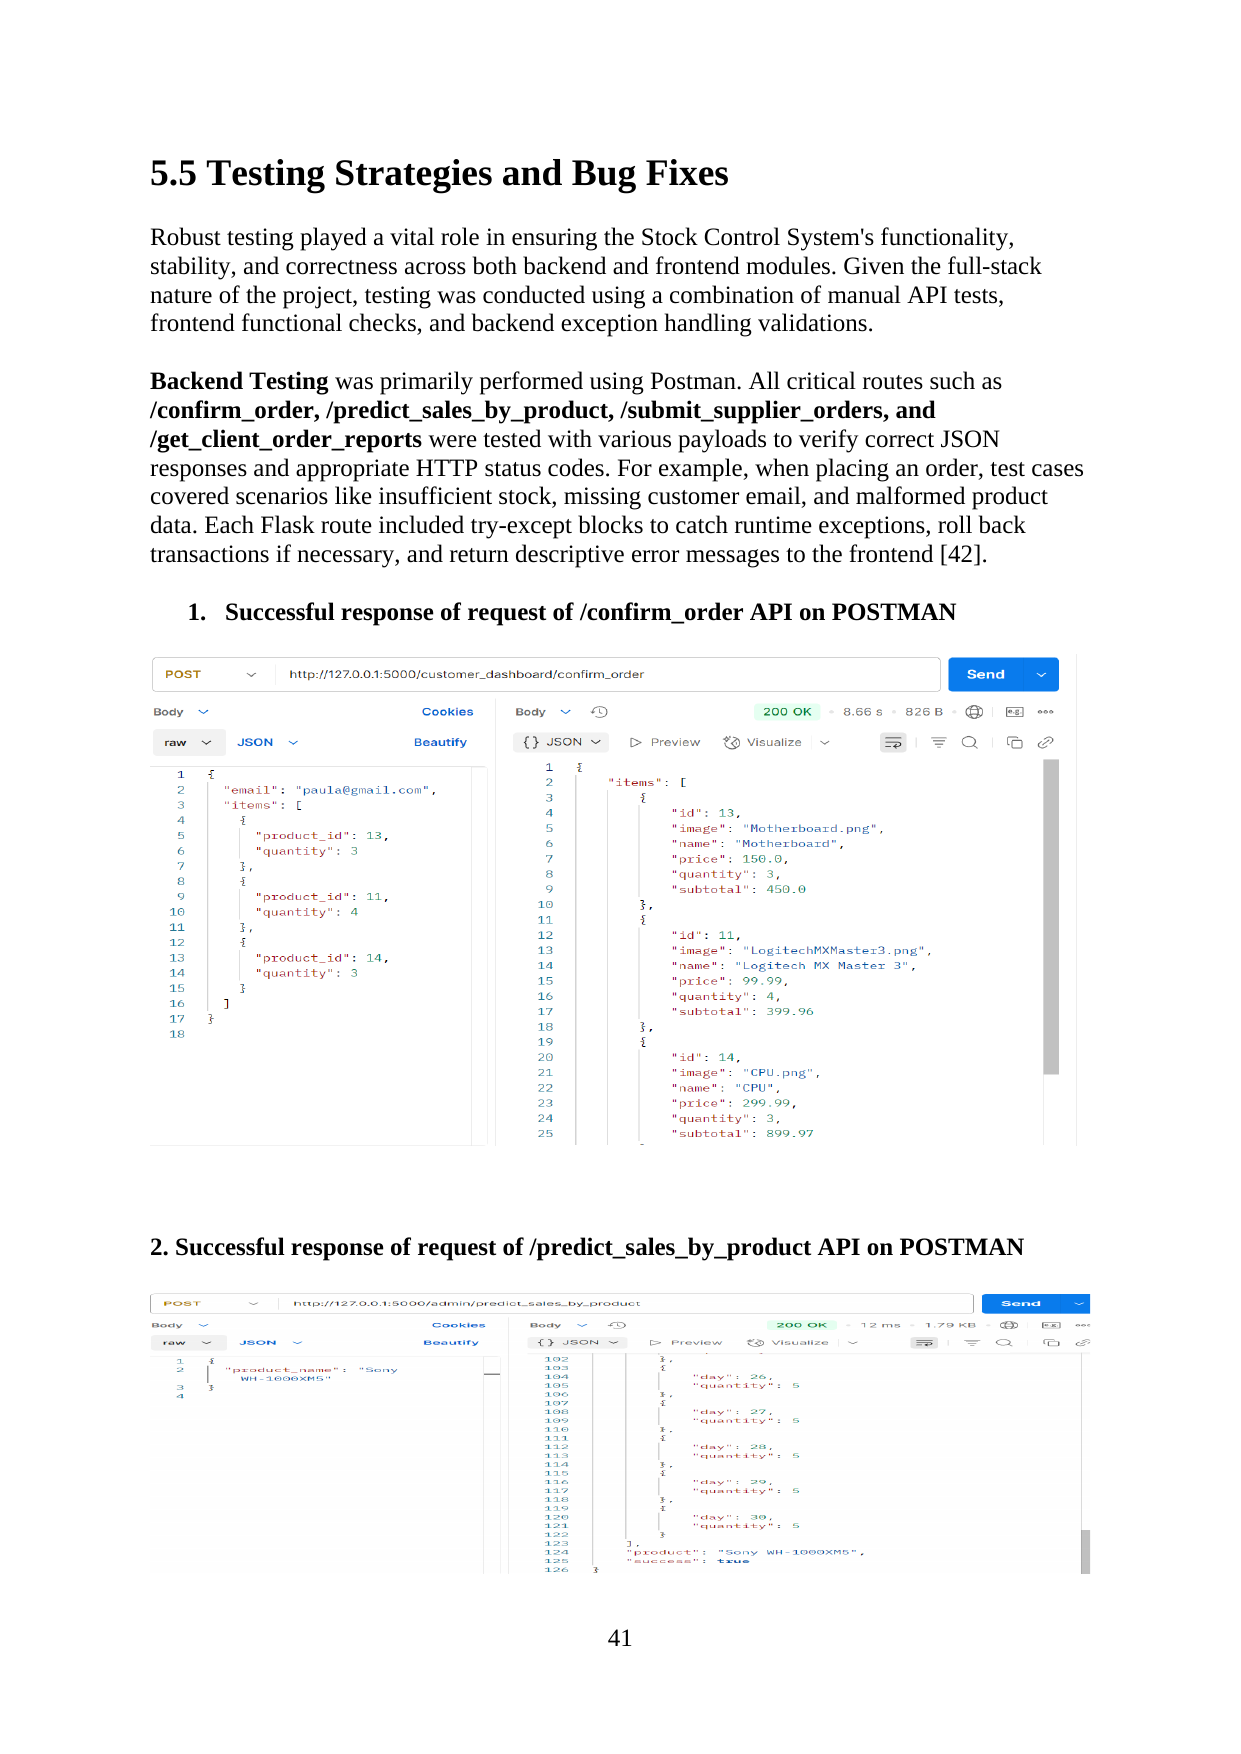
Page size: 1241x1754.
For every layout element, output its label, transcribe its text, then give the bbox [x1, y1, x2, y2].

list Successful response of request of /confirm_order API on POSTMAN [187, 597, 1090, 626]
text 2. Successful response of request of /predict_sales_by_product API on POSTMAN [150, 1232, 1090, 1261]
text 5.5 Testing Strategies and Bug Fixes [150, 150, 1090, 193]
picture [150, 1290, 1091, 1574]
text Backend Testing was primarily performed using Postman. All critical routes such as /confirm_order, /predict_sales_by_product, /submit_supplier_orders, and /get_client_order_reports were tested with various payloads to verify correct JSON responses and appropriate HTTP status codes. For example, when placing an order, test cases covered scenarios like insufficient stock, missing customer email, and malformed product data. Each Flask route included try-except blocks to catch runtime exceptions, roll back transactions if necessary, and return descriptive error messages to the frontend [42]. [150, 366, 1090, 568]
text Robust testing played a vital role in ensuring the Stock Control System's functionality, stability, and correctness across both backend and frontend modules. Given the full-stack nature of the project, testing was conducted using a combination of manual API tests, frontend functional checks, and backend exception handling validations. [150, 222, 1090, 337]
picture [150, 654, 1091, 1146]
